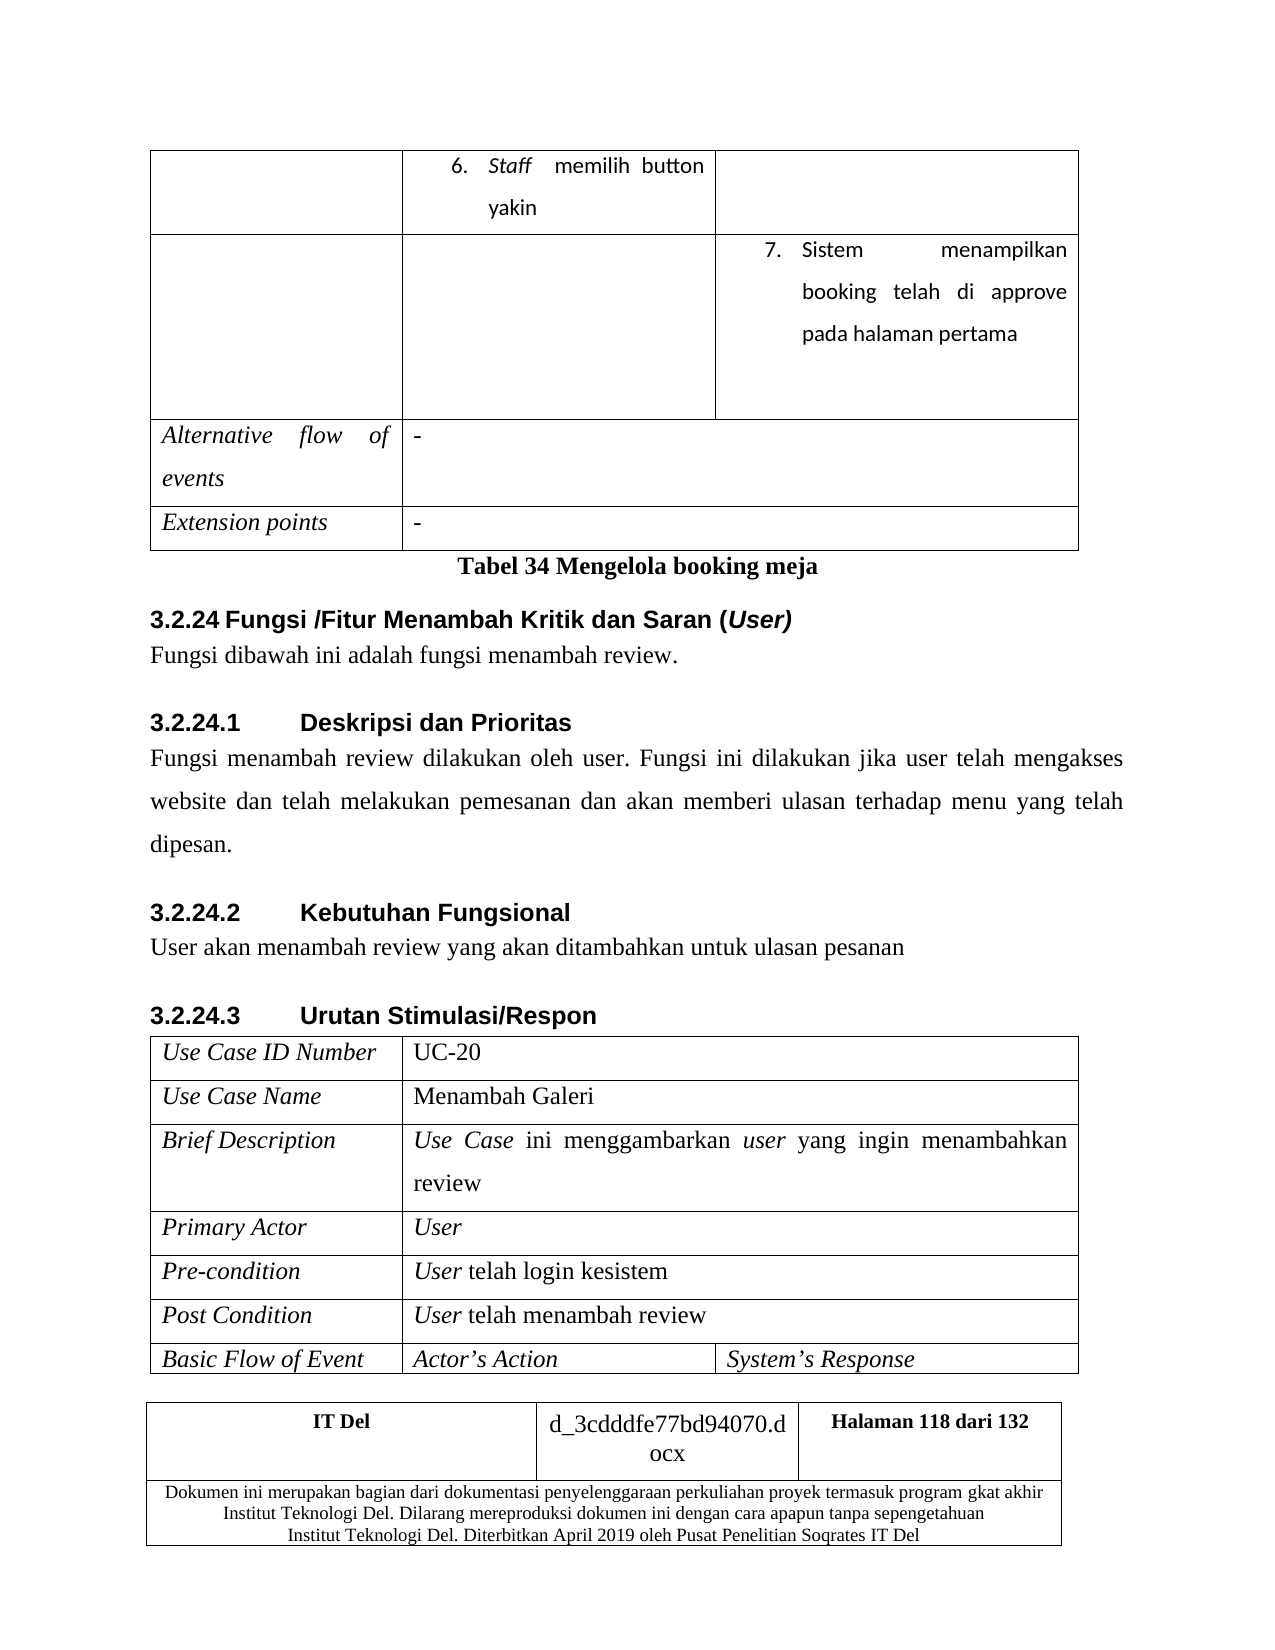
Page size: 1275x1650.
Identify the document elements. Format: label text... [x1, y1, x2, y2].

subtitle Urutan Stimulasi/Respon [150, 1001, 1125, 1029]
table_cell Alternative flow of events [151, 420, 402, 506]
table_cell Basic Flow of Event [151, 1344, 402, 1373]
table_cell [403, 235, 715, 419]
subtitle Kebutuhan Fungsional [150, 897, 1125, 926]
table_cell User telah menambah review [403, 1300, 1078, 1343]
table_cell Actor’s Action [403, 1344, 715, 1373]
text Tabel 34 Mengelola booking meja [150, 551, 1125, 580]
table_cell Sistem menampilkan booking telah di approve pada halaman pertama [716, 235, 1078, 419]
table_cell Extension points [151, 507, 402, 550]
table_header Use Case ID Number [151, 1037, 402, 1080]
table_cell Pre-condition [151, 1256, 402, 1299]
table_cell [151, 235, 402, 419]
table_cell Use Case ini menggambarkan user yang ingin menambahkan review [403, 1125, 1078, 1211]
text Fungsi dibawah ini adalah fungsi menambah review. [150, 640, 1125, 669]
text User akan menambah review yang akan ditambahkan untuk ulasan pesanan [150, 932, 1125, 961]
table_cell Brief Description [151, 1125, 402, 1211]
table_cell Staff memilih button yakin [403, 151, 715, 234]
table_cell Menambah Galeri [403, 1081, 1078, 1124]
subtitle Fungsi /Fitur Menambah Kritik dan Saran (User) [150, 605, 1125, 634]
table_cell Post Condition [151, 1300, 402, 1343]
table_header UC-20 [403, 1037, 1078, 1080]
table_cell [151, 151, 402, 234]
table_cell User telah login kesistem [403, 1256, 1078, 1299]
table_cell - [403, 420, 1078, 506]
table_cell [716, 151, 1078, 234]
text Fungsi menambah review dilakukan oleh user. Fungsi ini dilakukan jika user telah mengakses website dan telah melakukan pemesanan dan akan memberi ulasan terhadap menu yang telah dipesan. [150, 743, 1125, 858]
table_cell System’s Response [716, 1344, 1078, 1373]
table_cell User [403, 1212, 1078, 1255]
table_cell [403, 507, 1078, 550]
table_cell Primary Actor [151, 1212, 402, 1255]
table_cell Use Case Name [151, 1081, 402, 1124]
subtitle Deskripsi dan Prioritas [150, 708, 1125, 737]
